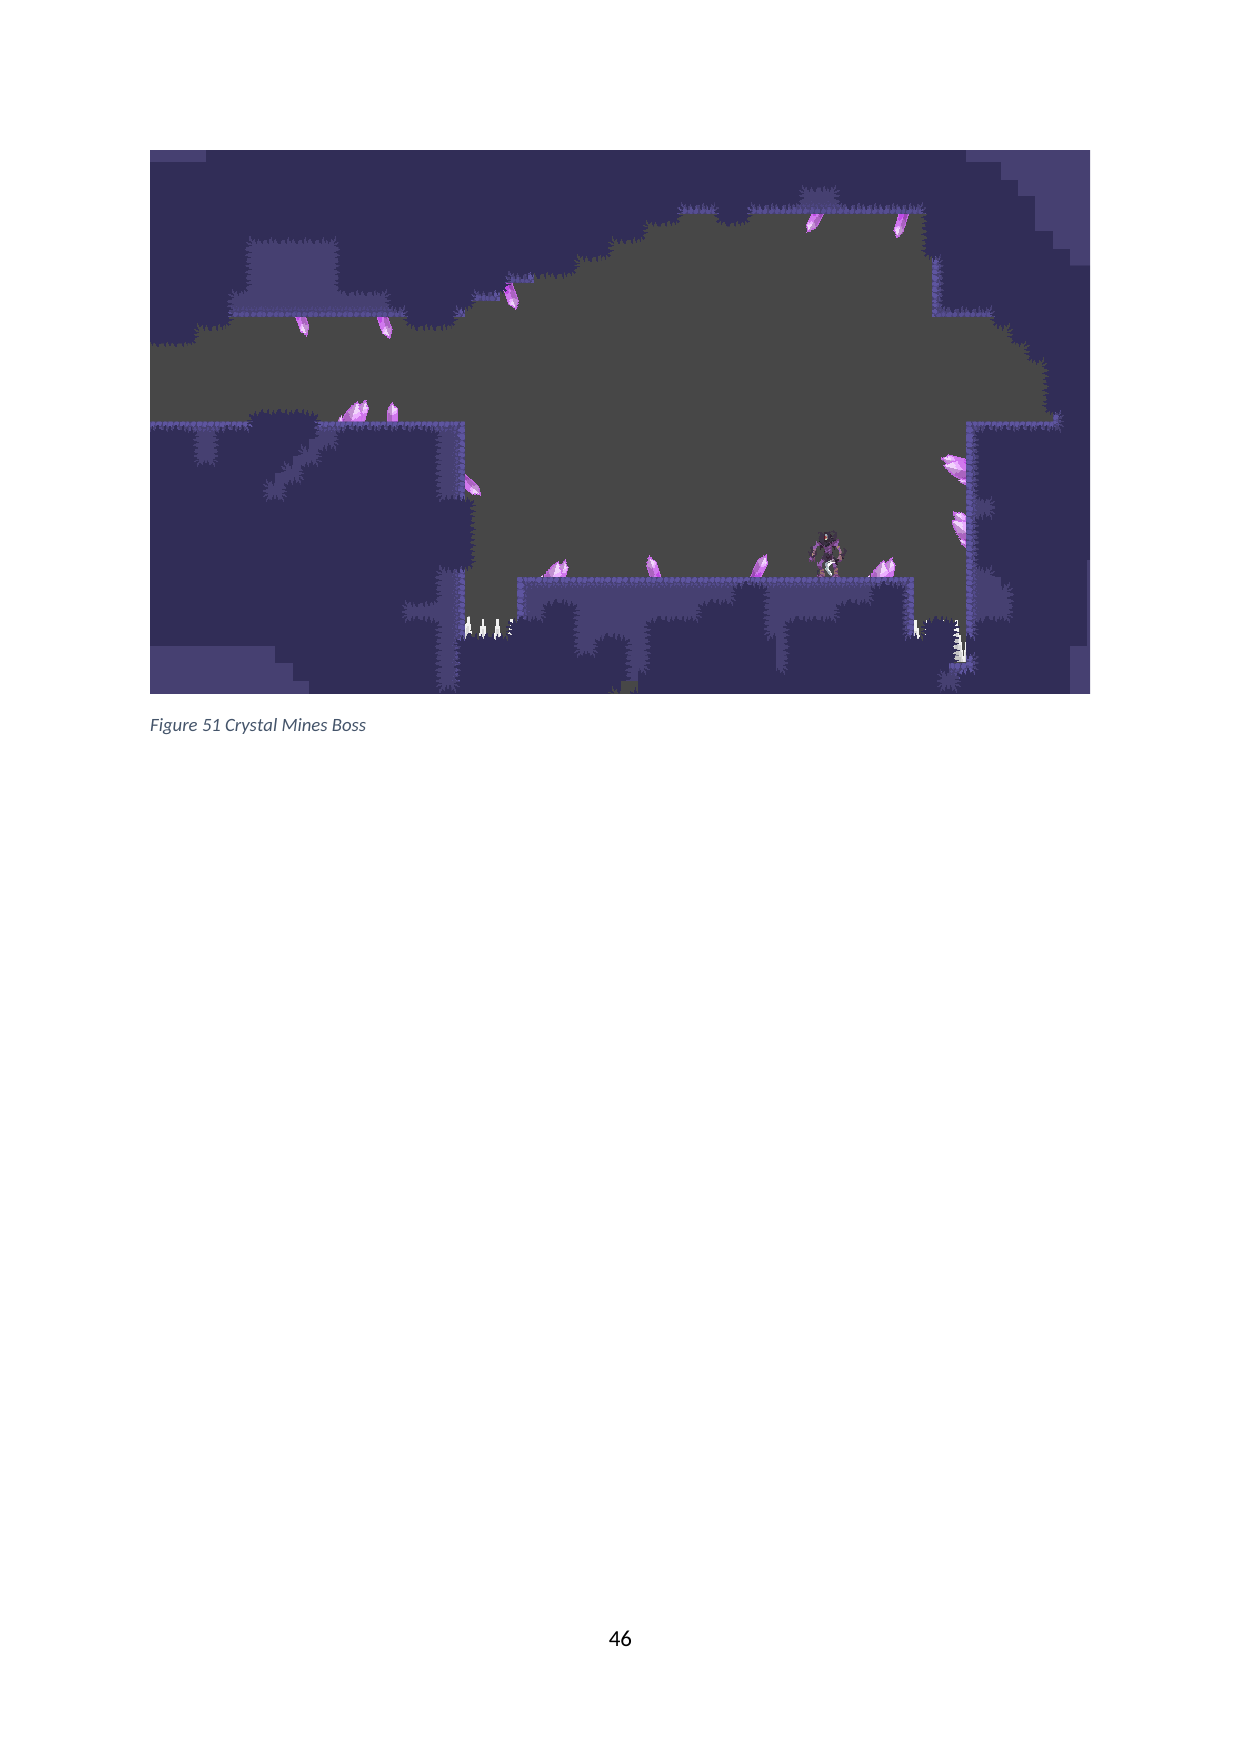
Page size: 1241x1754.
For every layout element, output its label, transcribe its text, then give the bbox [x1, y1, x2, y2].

picture [150, 150, 1091, 694]
